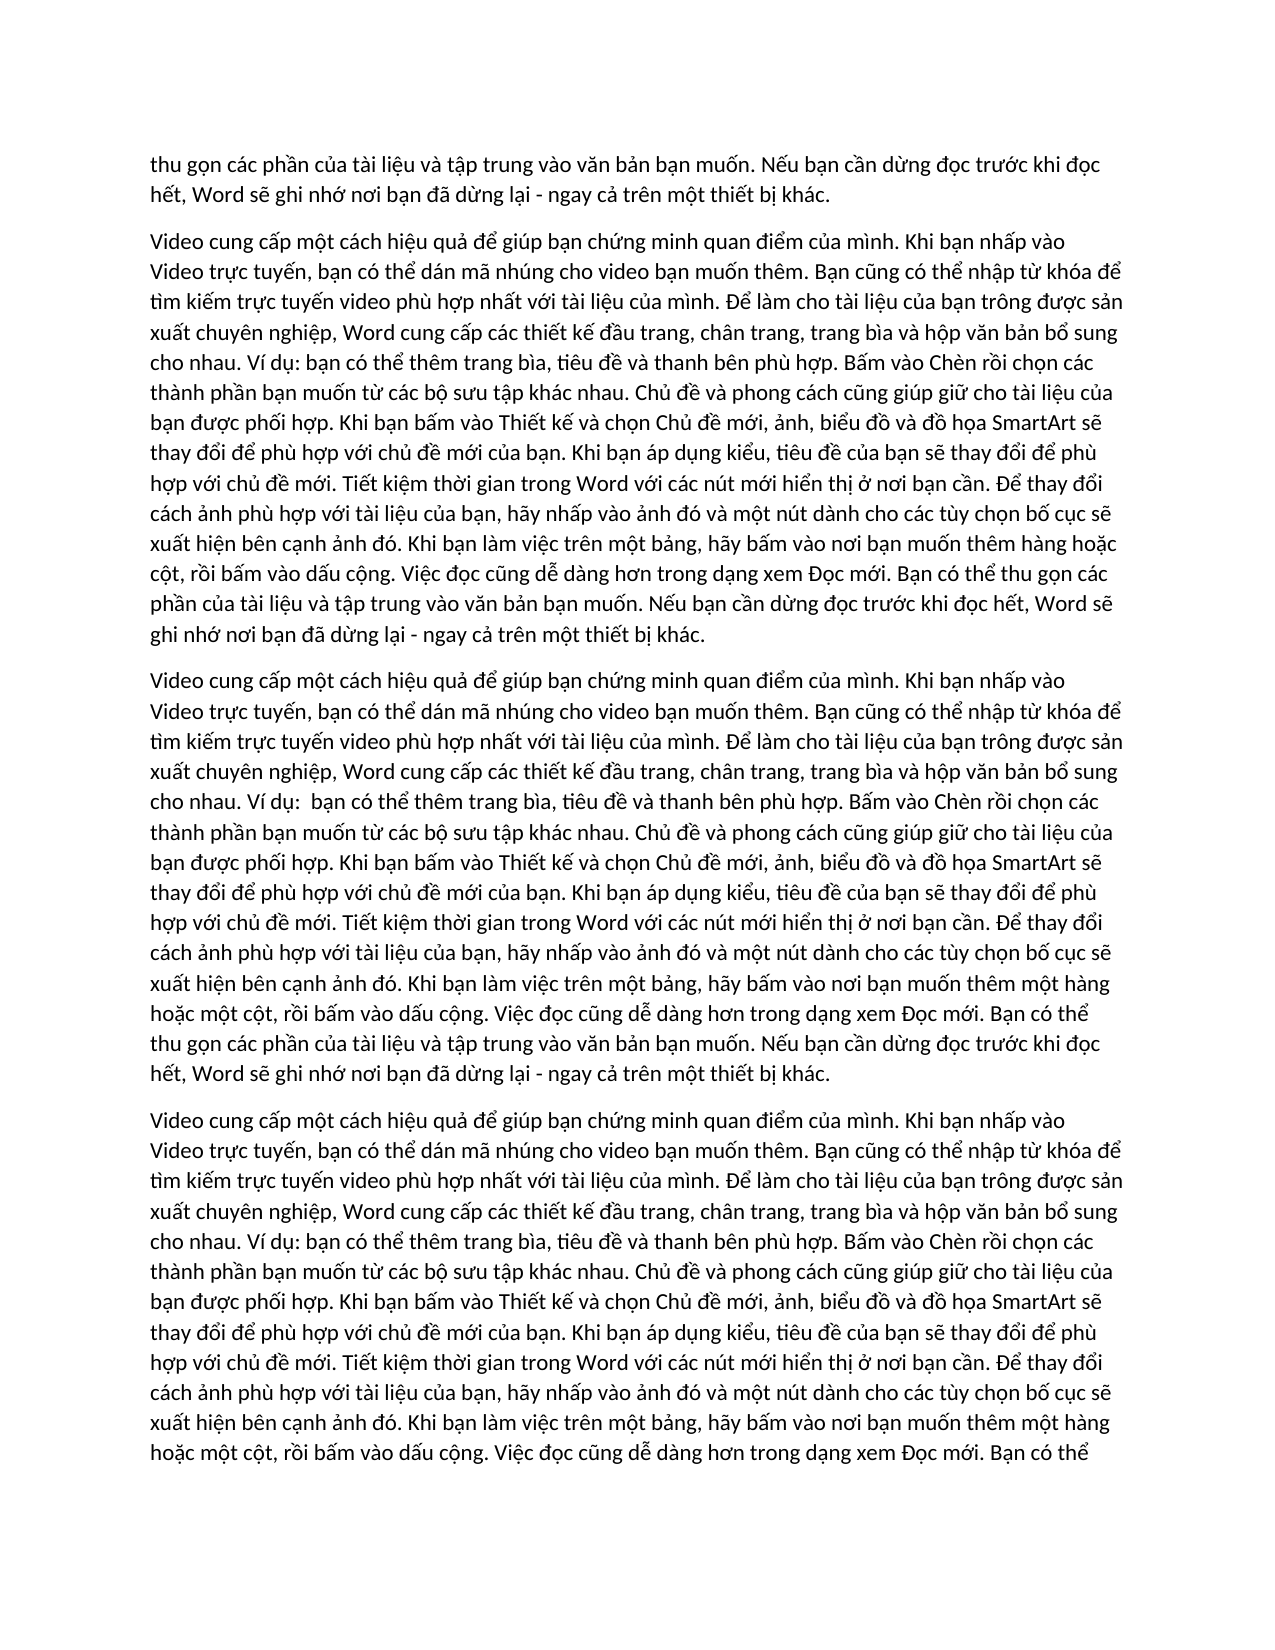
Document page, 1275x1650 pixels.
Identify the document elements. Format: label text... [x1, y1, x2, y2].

text Video cung cấp một cách hiệu quả để giúp bạn chứng minh quan điểm của mình. Khi bạn nhấp vào Video trực tuyến, bạn có thể dán mã nhúng cho video bạn muốn thêm. Bạn cũng có thể nhập từ khóa để tìm kiếm trực tuyến video phù hợp nhất với tài liệu của mình. Để làm cho tài liệu của bạn trông được sản xuất chuyên nghiệp, Word cung cấp các thiết kế đầu trang, chân trang, trang bìa và hộp văn bản bổ sung cho nhau. Ví dụ: bạn có thể thêm trang bìa, tiêu đề và thanh bên phù hợp. Bấm vào Chèn rồi chọn các thành phần bạn muốn từ các bộ sưu tập khác nhau. Chủ đề và phong cách cũng giúp giữ cho tài liệu của bạn được phối hợp. Khi bạn bấm vào Thiết kế và chọn Chủ đề mới, ảnh, biểu đồ và đồ họa SmartArt sẽ thay đổi để phù hợp với chủ đề mới của bạn. Khi bạn áp dụng kiểu, tiêu đề của bạn sẽ thay đổi để phù hợp với chủ đề mới. Tiết kiệm thời gian trong Word với các nút mới hiển thị ở nơi bạn cần. Để thay đổi cách ảnh phù hợp với tài liệu của bạn, hãy nhấp vào ảnh đó và một nút dành cho các tùy chọn bố cục sẽ xuất hiện bên cạnh ảnh đó. Khi bạn làm việc trên một bảng, hãy bấm vào nơi bạn muốn thêm hàng hoặc cột, rồi bấm vào dấu cộng. Việc đọc cũng dễ dàng hơn trong dạng xem Đọc mới. Bạn có thể thu gọn các phần của tài liệu và tập trung vào văn bản bạn muốn. Nếu bạn cần dừng đọc trước khi đọc hết, Word sẽ ghi nhớ nơi bạn đã dừng lại - ngay cả trên một thiết bị khác. [150, 227, 1125, 648]
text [150, 1106, 1125, 1467]
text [150, 150, 1125, 208]
